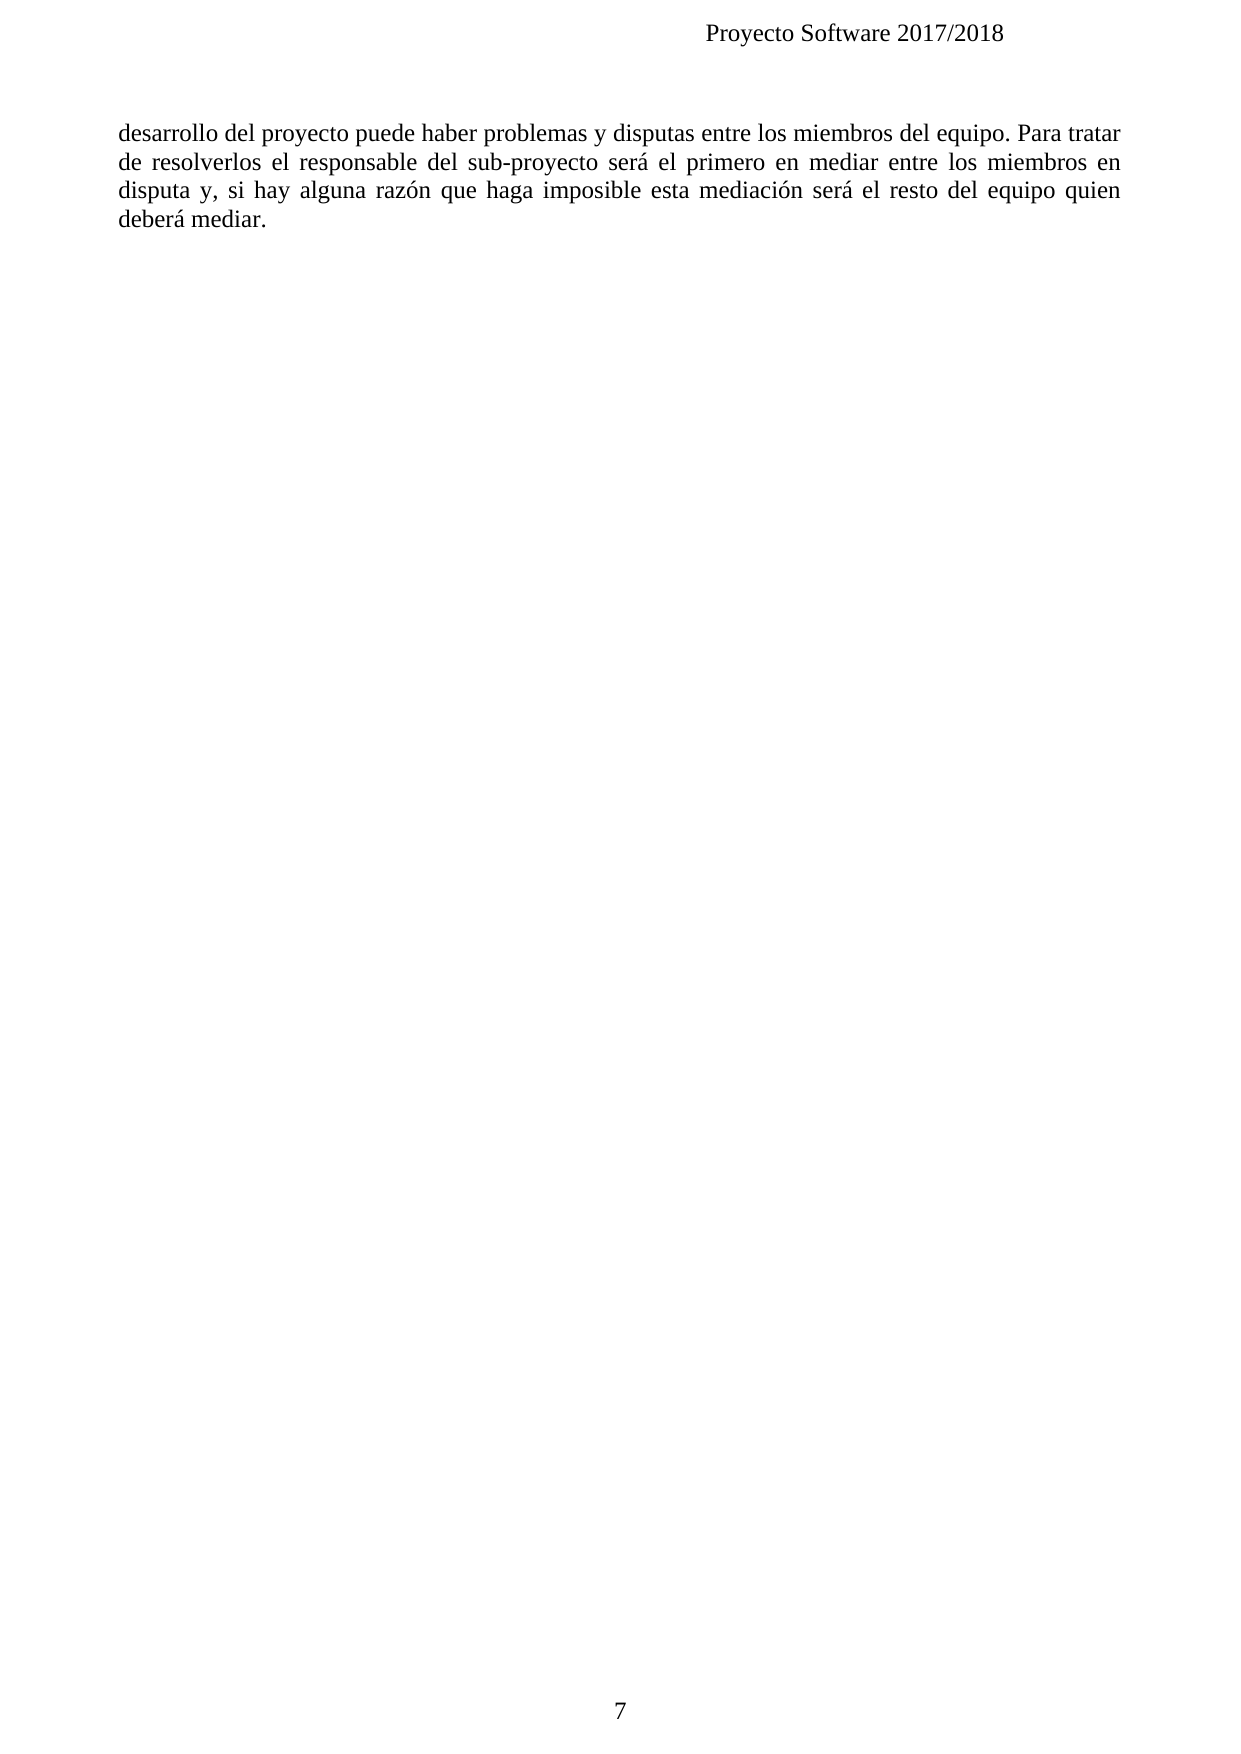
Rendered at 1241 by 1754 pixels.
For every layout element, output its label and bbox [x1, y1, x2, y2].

text [118, 118, 1122, 233]
